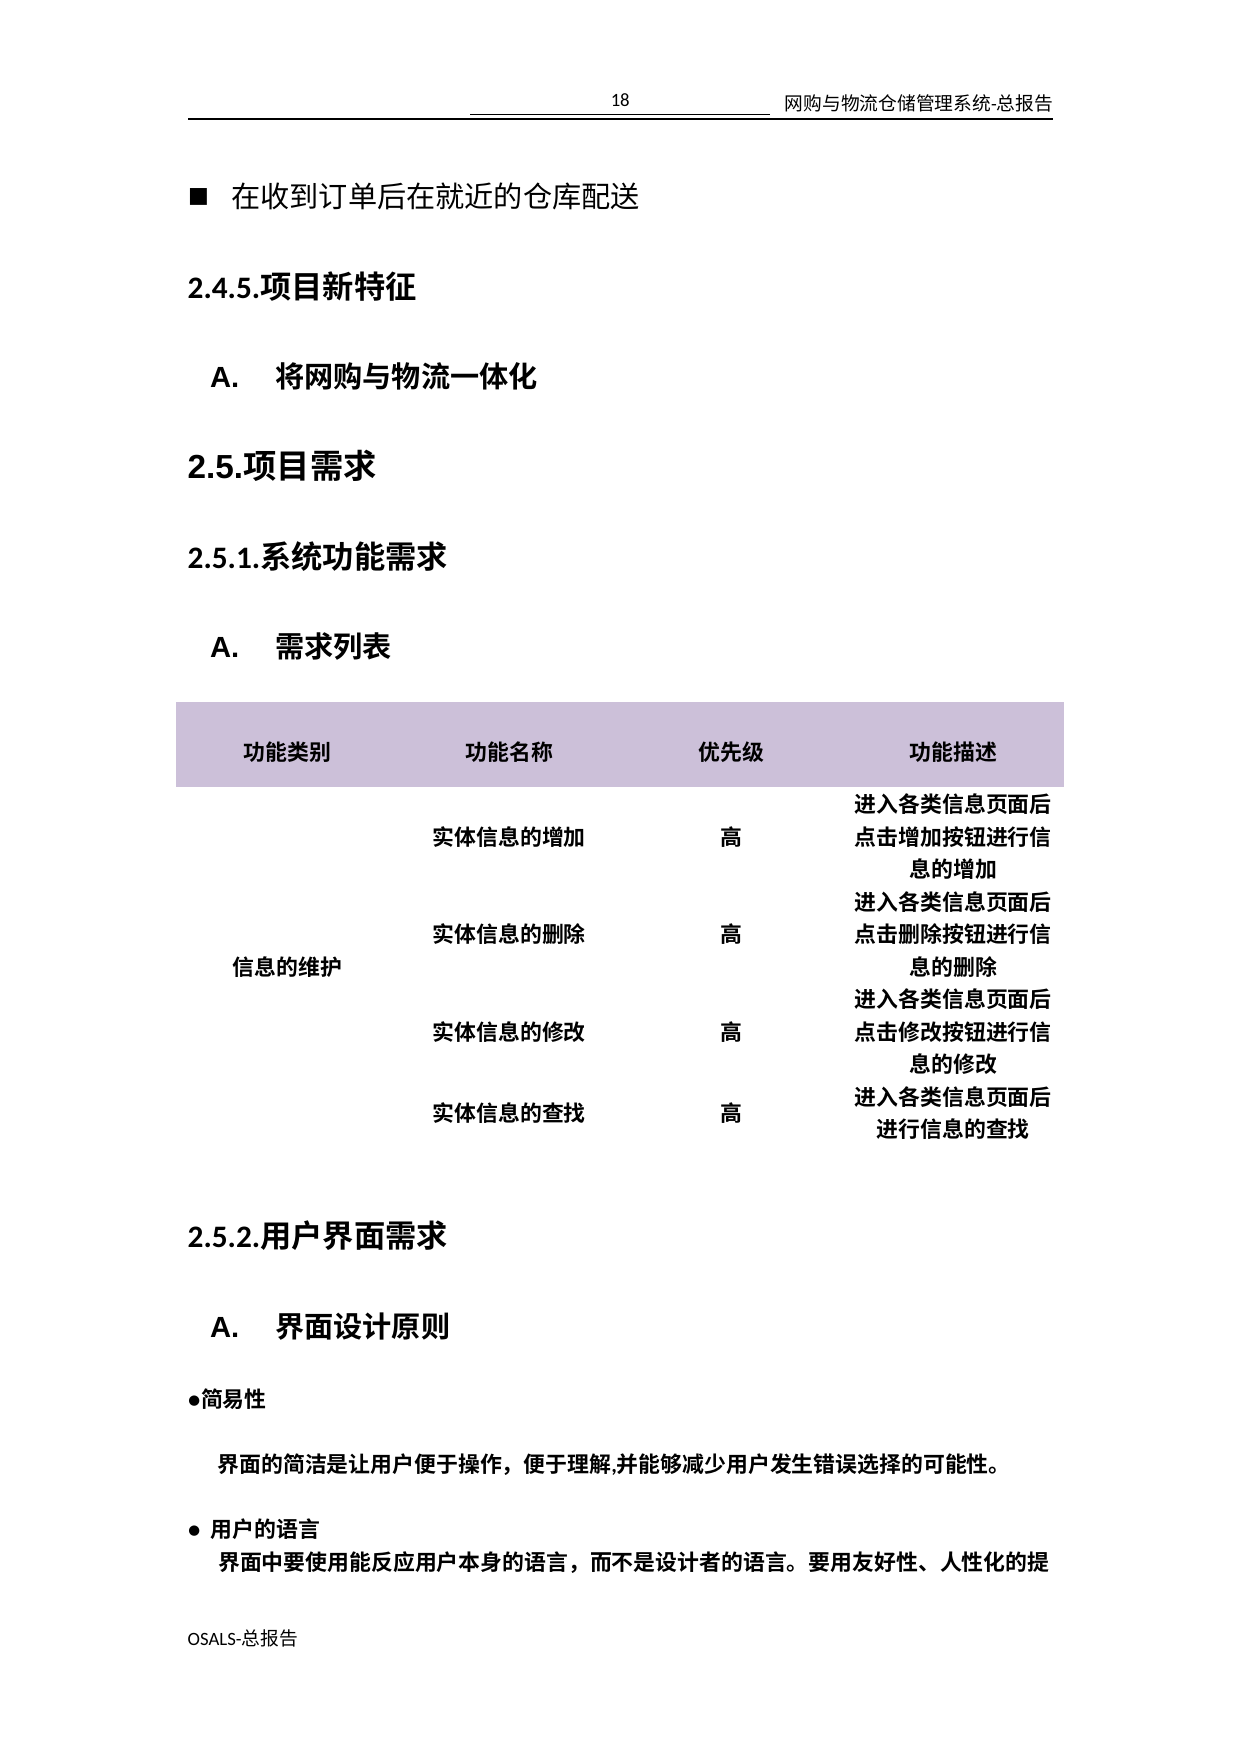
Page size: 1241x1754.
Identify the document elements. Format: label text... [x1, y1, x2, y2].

subtitle 将网购与物流一体化 [187, 342, 1053, 407]
text ● 用户的语言 [187, 1512, 1053, 1544]
table_cell 高 [620, 982, 842, 1079]
table_header 优先级 [620, 702, 842, 787]
table_cell 高 [620, 1079, 842, 1144]
table_cell 进入各类信息页面后点击修改按钮进行信息的修改 [842, 982, 1064, 1079]
text ●简易性 [187, 1382, 1053, 1414]
text 界面的简洁是让用户便于操作，便于理解,并能够减少用户发生错误选择的可能性。 [187, 1447, 1053, 1479]
table_cell 实体信息的修改 [398, 982, 620, 1079]
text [187, 1544, 1053, 1577]
table_cell 高 [620, 787, 842, 884]
table_header 功能名称 [398, 702, 620, 787]
subtitle 2.5.项目需求 [187, 432, 1053, 497]
subtitle 界面设计原则 [187, 1292, 1053, 1357]
subtitle 2.4.5.项目新特征 [187, 252, 1053, 317]
subtitle 2.5.1.系统功能需求 [187, 522, 1053, 587]
table_cell 进入各类信息页面后进行信息的查找 [842, 1079, 1064, 1144]
table_cell 实体信息的增加 [398, 787, 620, 884]
table_cell 进入各类信息页面后点击删除按钮进行信息的删除 [842, 884, 1064, 982]
table_cell 进入各类信息页面后点击增加按钮进行信息的增加 [842, 787, 1064, 884]
subtitle 需求列表 [187, 612, 1053, 677]
table_cell 实体信息的删除 [398, 884, 620, 982]
table_header 功能描述 [842, 702, 1064, 787]
table_cell 高 [620, 884, 842, 982]
table_cell 实体信息的查找 [398, 1079, 620, 1144]
table_header 功能类别 [176, 702, 398, 787]
table_cell 信息的维护 [176, 787, 398, 1144]
subtitle 2.5.2.用户界面需求 [187, 1202, 1053, 1267]
list 在收到订单后在就近的仓库配送 [187, 162, 1053, 227]
